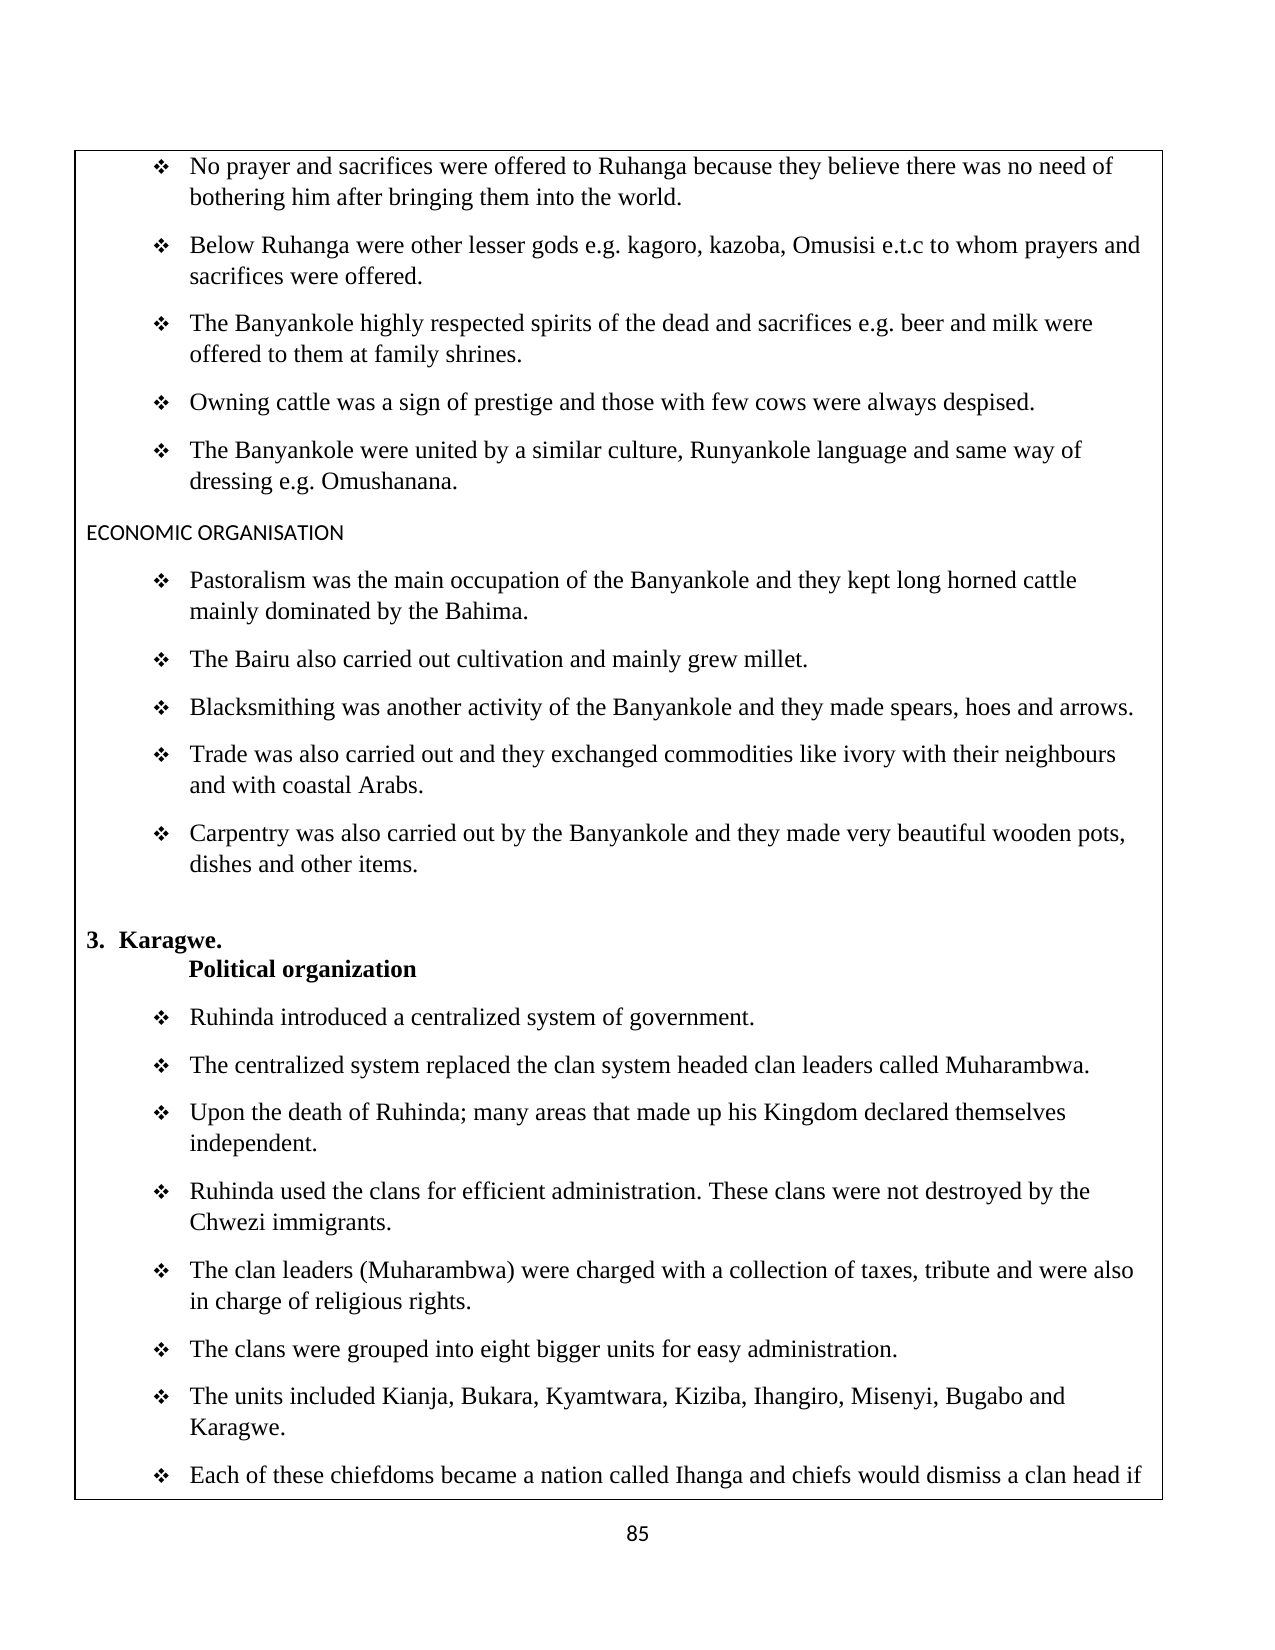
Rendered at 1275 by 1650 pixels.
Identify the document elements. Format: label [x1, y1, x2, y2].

table_header [76, 151, 1162, 1499]
